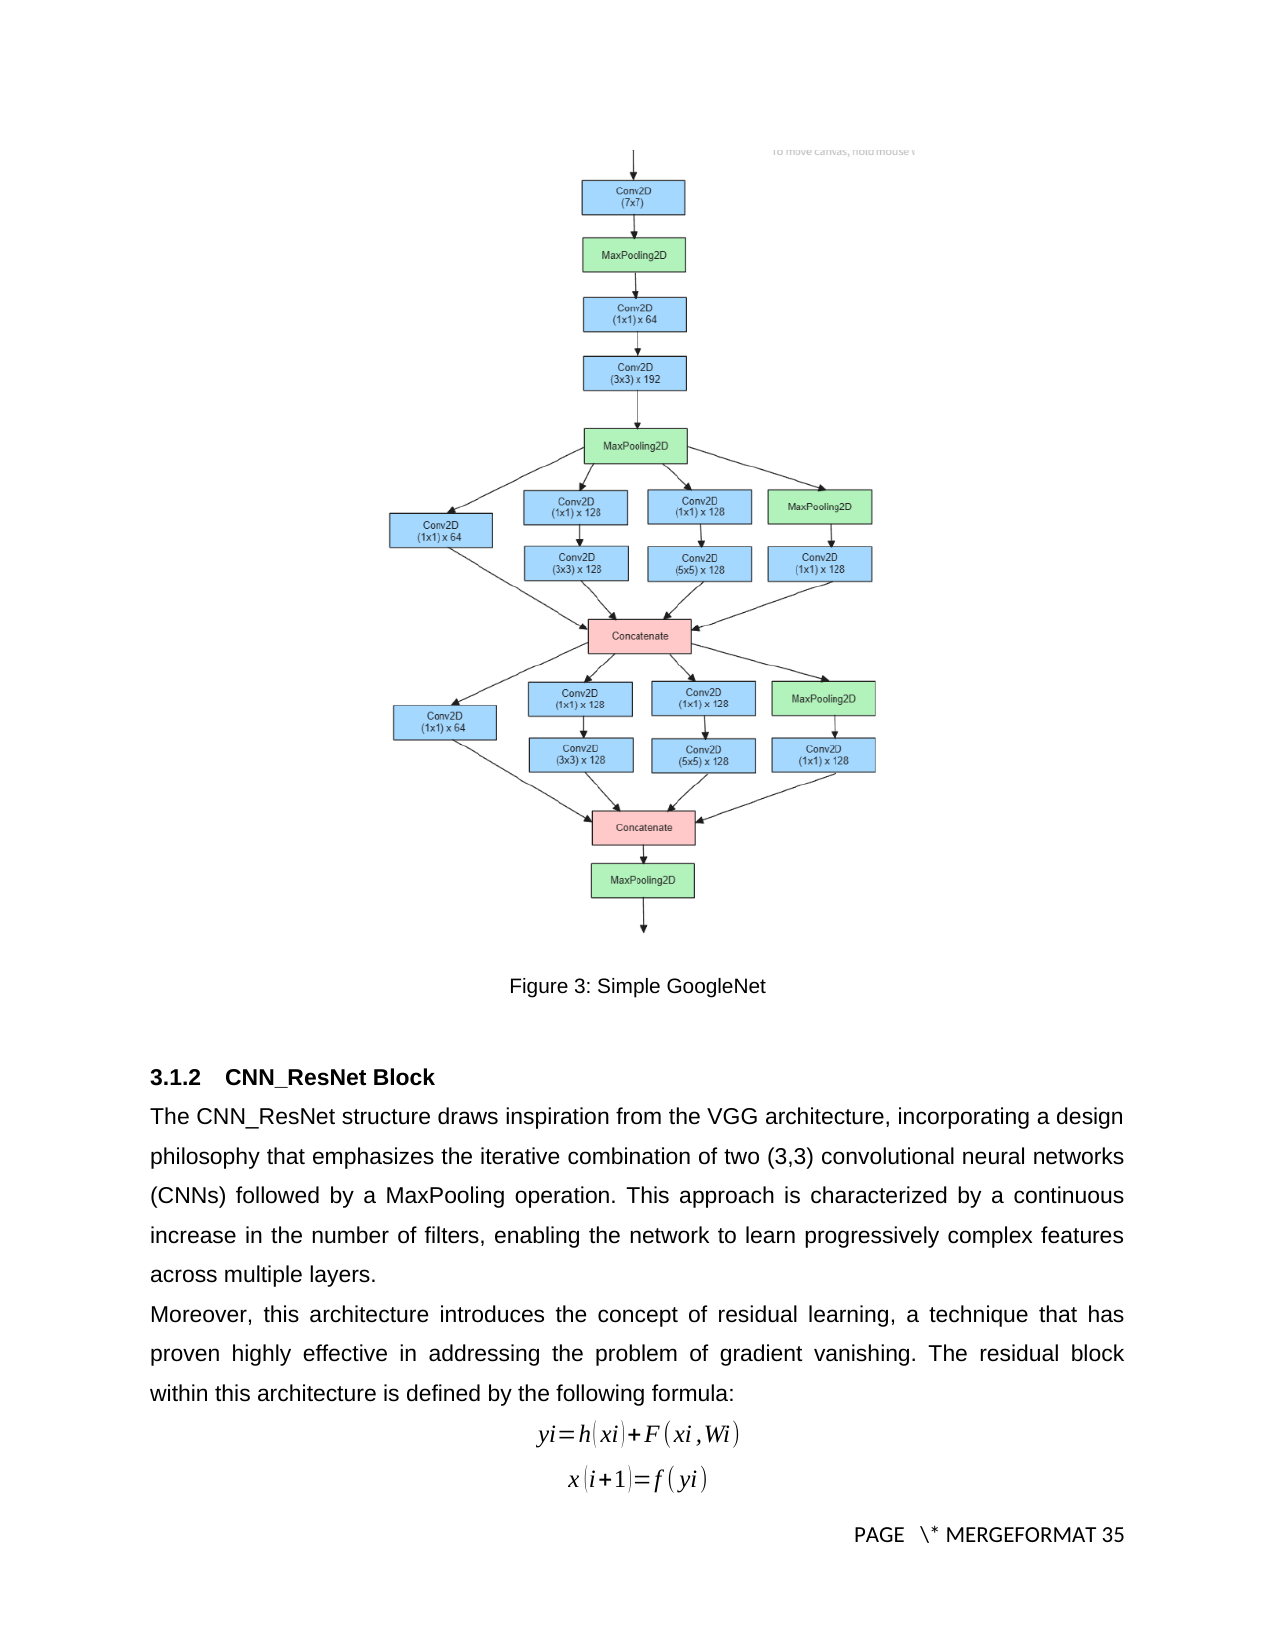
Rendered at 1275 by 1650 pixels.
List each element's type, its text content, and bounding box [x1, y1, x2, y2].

picture [360, 150, 915, 944]
text Moreover, this architecture introduces the concept of residual learning, a technique that has proven highly effective in addressing the problem of gradient vanishing. The residual block within this architecture is defined by the following formula: [150, 1301, 1125, 1406]
text Figure 3: Simple GoogleNet [150, 974, 1125, 998]
text The CNN_ResNet structure draws inspiration from the VGG architecture, incorporating a design philosophy that emphasizes the iterative combination of two (3,3) convolutional neural networks (CNNs) followed by a MaxPooling operation. This approach is characterized by a continuous increase in the number of filters, enabling the network to learn progressively complex features across multiple layers. [150, 1103, 1125, 1287]
subtitle CNN_ResNet Block [150, 1064, 1125, 1090]
